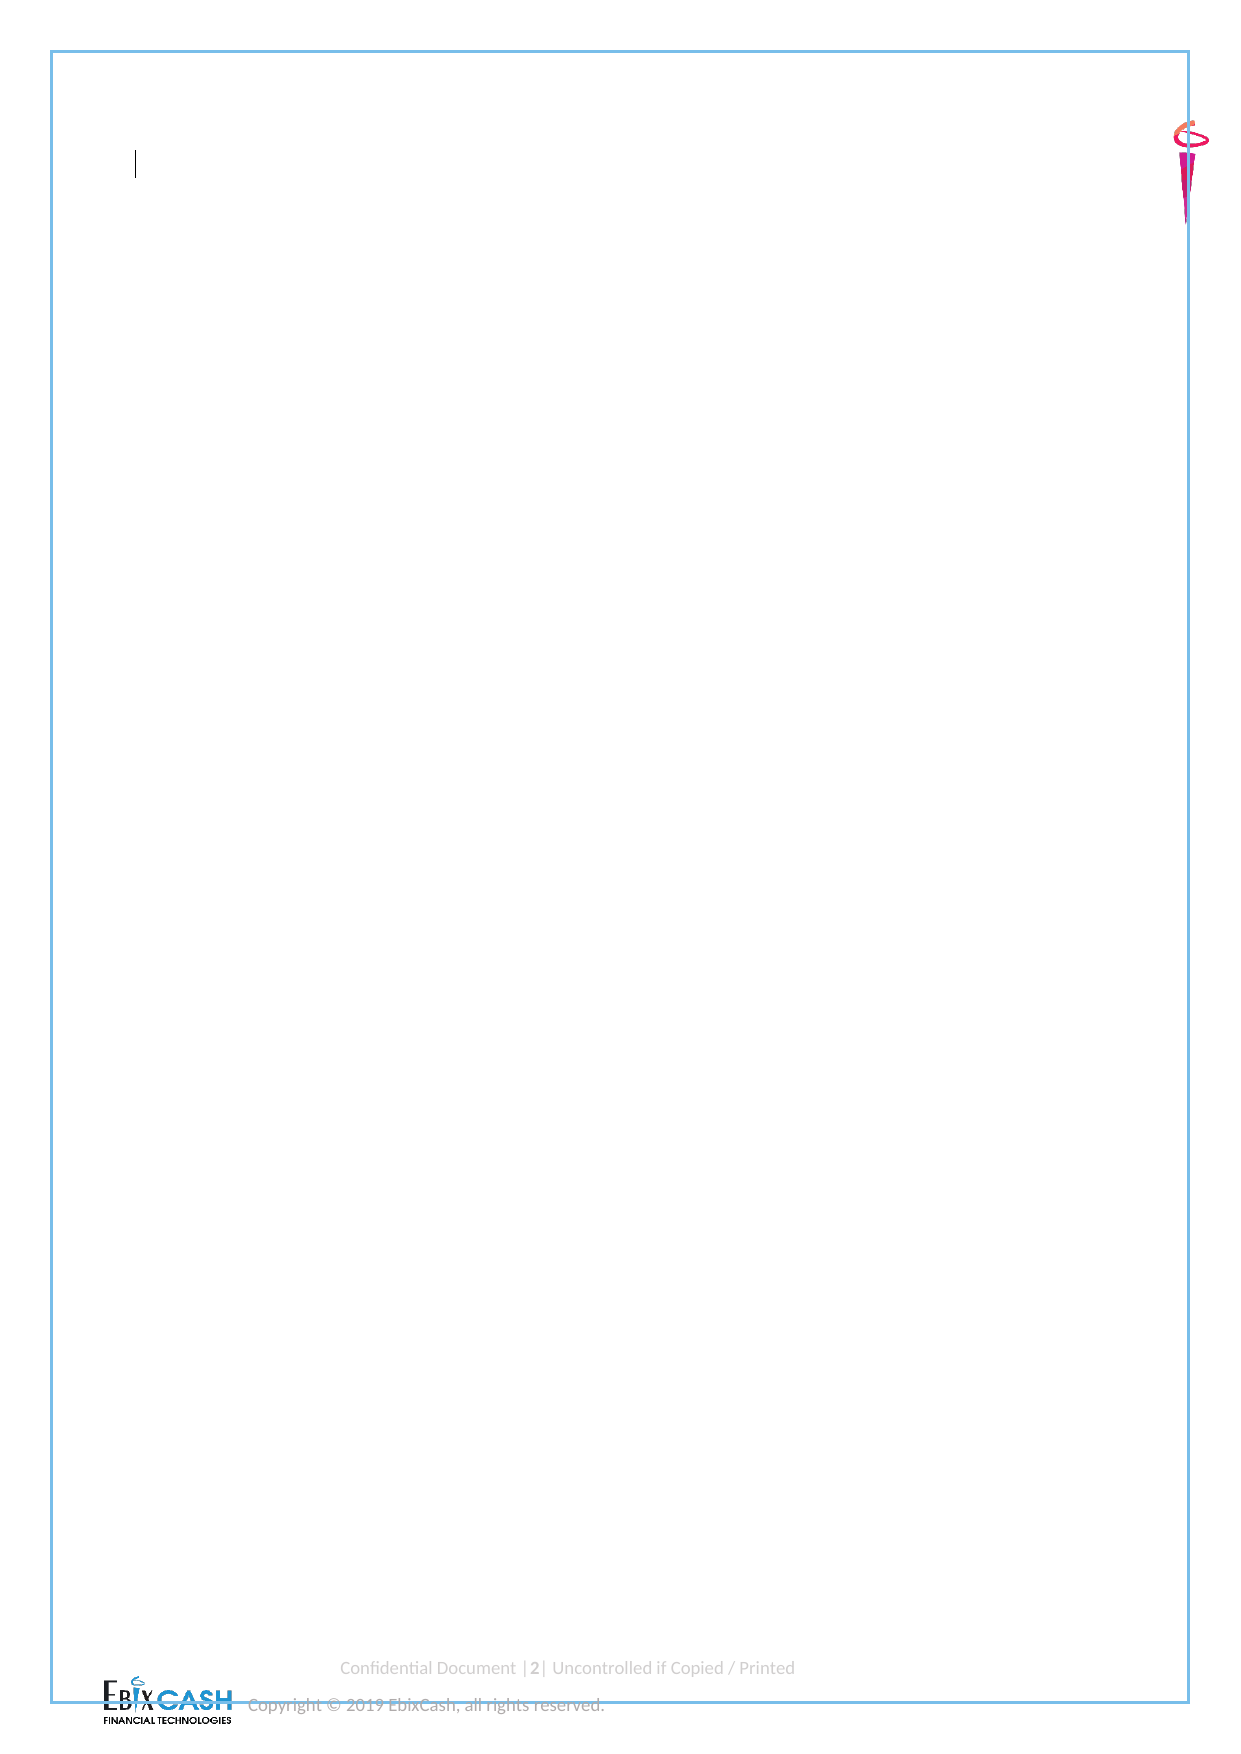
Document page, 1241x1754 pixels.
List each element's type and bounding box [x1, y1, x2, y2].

picture [103, 1704, 234, 1726]
picture [1190, 116, 1212, 229]
picture [1168, 116, 1187, 229]
picture [103, 1676, 234, 1701]
